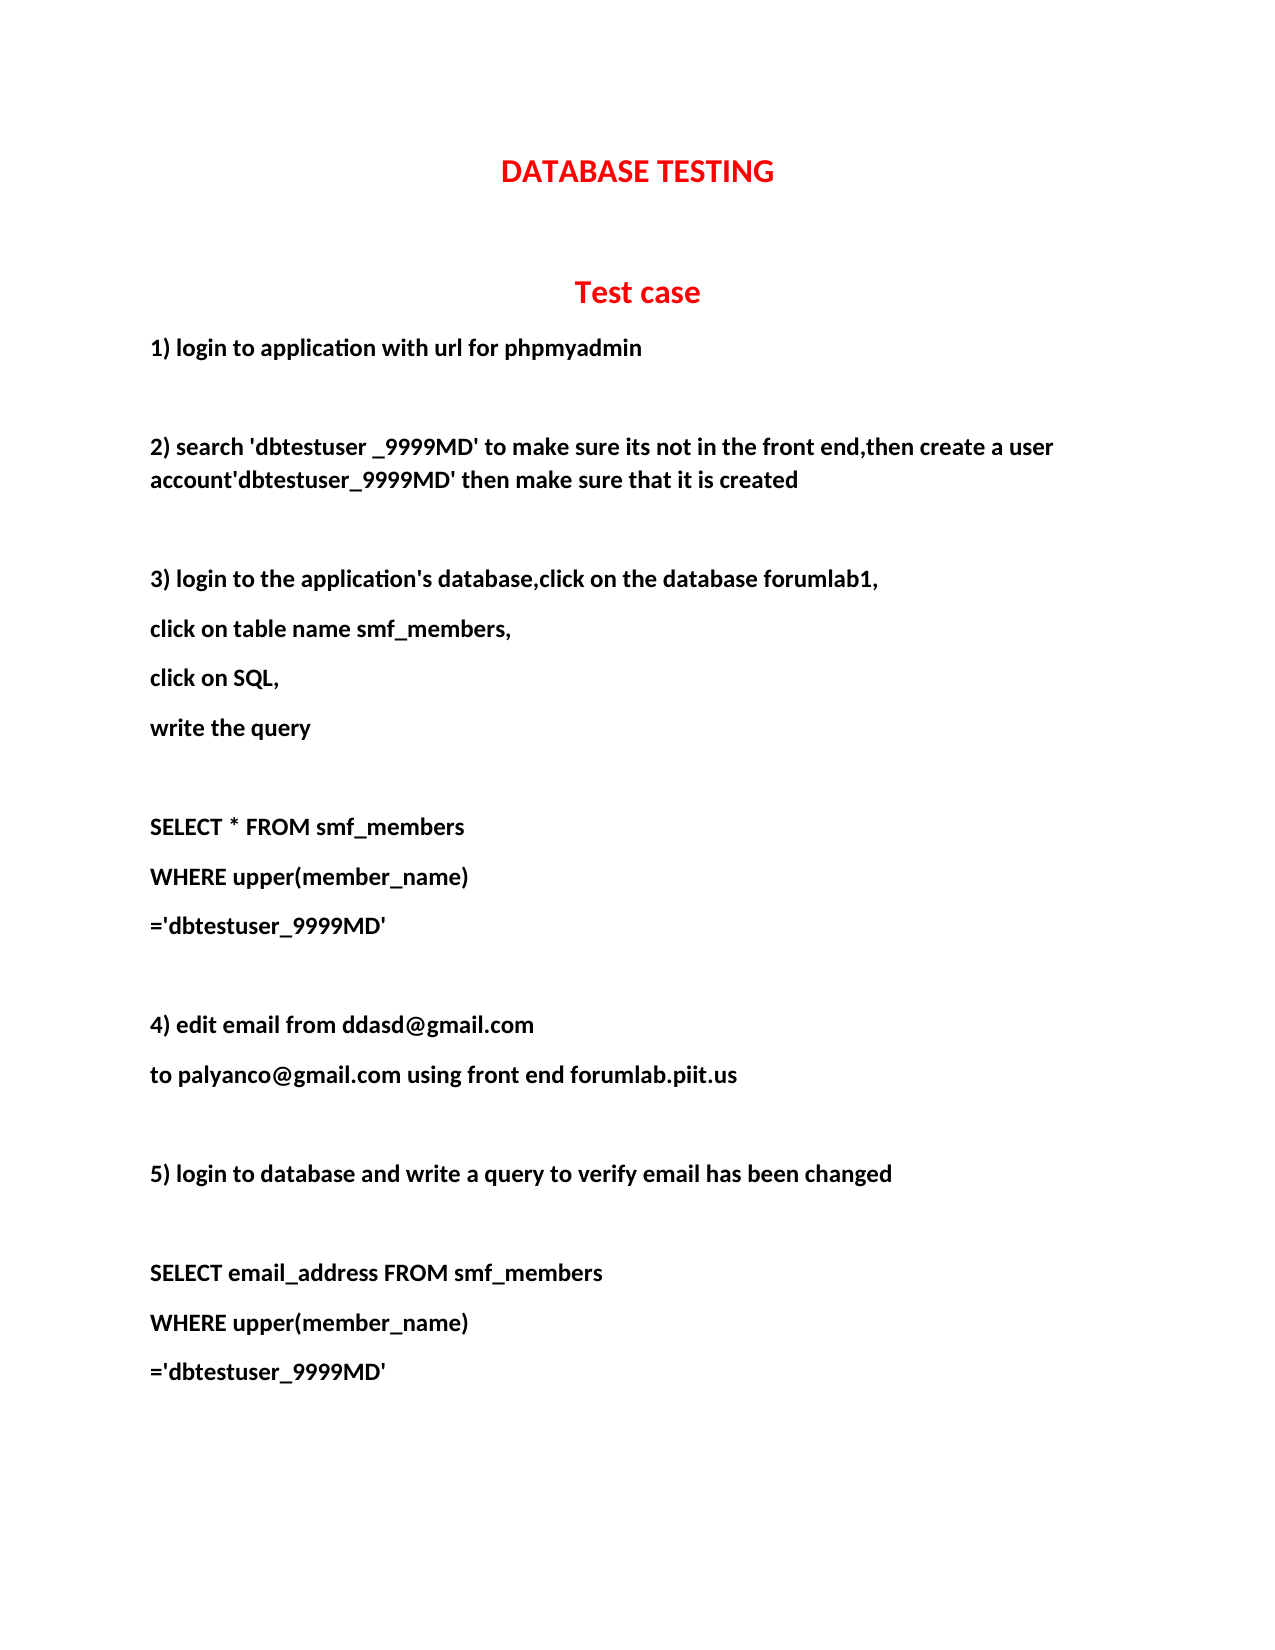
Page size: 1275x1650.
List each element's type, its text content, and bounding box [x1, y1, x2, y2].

text to palyanco@gmail.com using front end forumlab.piit.us [150, 1059, 1125, 1089]
text 3) login to the application's database,click on the database forumlab1, [150, 563, 1125, 594]
text 1) login to application with url for phpmyadmin [150, 332, 1125, 362]
text ='dbtestuser_9999MD' [150, 910, 1125, 941]
text Test case [150, 271, 1125, 312]
text ='dbtestuser_9999MD' [150, 1356, 1125, 1387]
text click on table name smf_members, [150, 613, 1125, 643]
text 5) login to database and write a query to verify email has been changed [150, 1158, 1125, 1189]
text 4) edit email from ddasd@gmail.com [150, 1009, 1125, 1040]
text SELECT * FROM smf_members [150, 811, 1125, 842]
text click on SQL, [150, 662, 1125, 693]
text SELECT email_address FROM smf_members [150, 1257, 1125, 1288]
text DATABASE TESTING [150, 150, 1125, 191]
text WHERE upper(member_name) [150, 861, 1125, 891]
text WHERE upper(member_name) [150, 1307, 1125, 1337]
text 2) search 'dbtestuser _9999MD' to make sure its not in the front end,then create a user account'dbtestuser_9999MD' then make sure that it is created [150, 431, 1125, 494]
text write the query [150, 712, 1125, 742]
